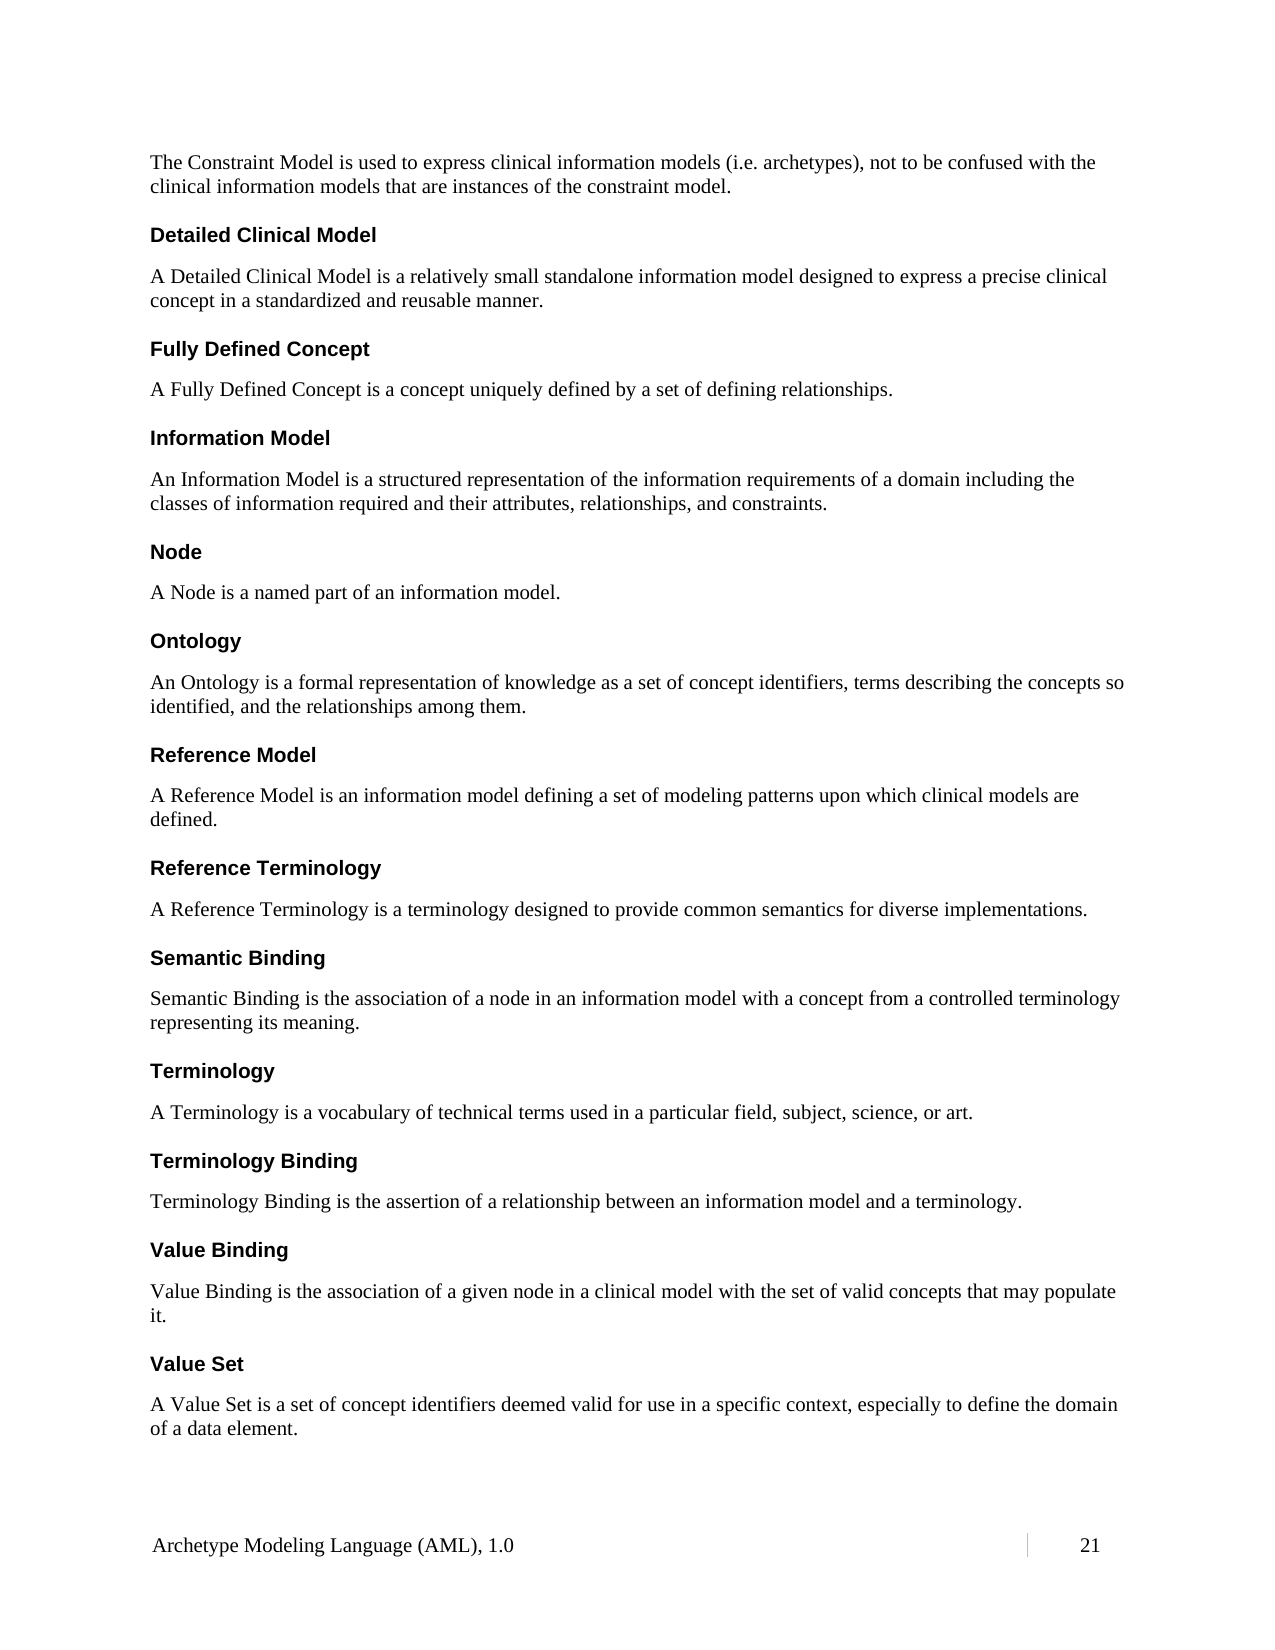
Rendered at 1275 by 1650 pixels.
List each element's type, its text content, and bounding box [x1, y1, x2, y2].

text A Reference Model is an information model defining a set of modeling patterns upon which clinical models are defined. [150, 783, 1125, 831]
text Semantic Binding [150, 946, 1125, 970]
text Semantic Binding is the association of a node in an information model with a concept from a controlled terminology representing its meaning. [150, 986, 1125, 1034]
text Terminology Binding is the assertion of a relationship between an information model and a terminology. [150, 1189, 1125, 1213]
text An Information Model is a structured representation of the information requirements of a domain including the classes of information required and their attributes, relationships, and constraints. [150, 467, 1125, 515]
text A Value Set is a set of concept identifiers deemed valid for use in a specific context, especially to define the domain of a data element. [150, 1392, 1125, 1440]
text Reference Model [150, 743, 1125, 767]
text A Detailed Clinical Model is a relatively small standalone information model designed to express a precise clinical concept in a standardized and reusable manner. [150, 263, 1125, 312]
text Information Model [150, 426, 1125, 450]
text Node [150, 540, 1125, 564]
text A Terminology is a vocabulary of technical terms used in a particular field, subject, science, or art. [150, 1100, 1125, 1124]
text An Ontology is a formal representation of knowledge as a set of concept identifiers, terms describing the concepts so identified, and the relationships among them. [150, 669, 1125, 718]
text A Node is a named part of an information model. [150, 580, 1125, 604]
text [150, 150, 1125, 198]
text A Fully Defined Concept is a concept uniquely defined by a set of defining relationships. [150, 377, 1125, 401]
text Terminology [150, 1059, 1125, 1083]
text Value Set [150, 1352, 1125, 1376]
text Value Binding is the association of a given node in a clinical model with the set of valid concepts that may populate it. [150, 1279, 1125, 1327]
text Fully Defined Concept [150, 337, 1125, 361]
text A Reference Terminology is a terminology designed to provide common semantics for diverse implementations. [150, 897, 1125, 921]
text Detailed Clinical Model [150, 223, 1125, 247]
text Reference Terminology [150, 856, 1125, 880]
text Value Binding [150, 1238, 1125, 1262]
text Ontology [150, 629, 1125, 653]
text Terminology Binding [150, 1149, 1125, 1173]
